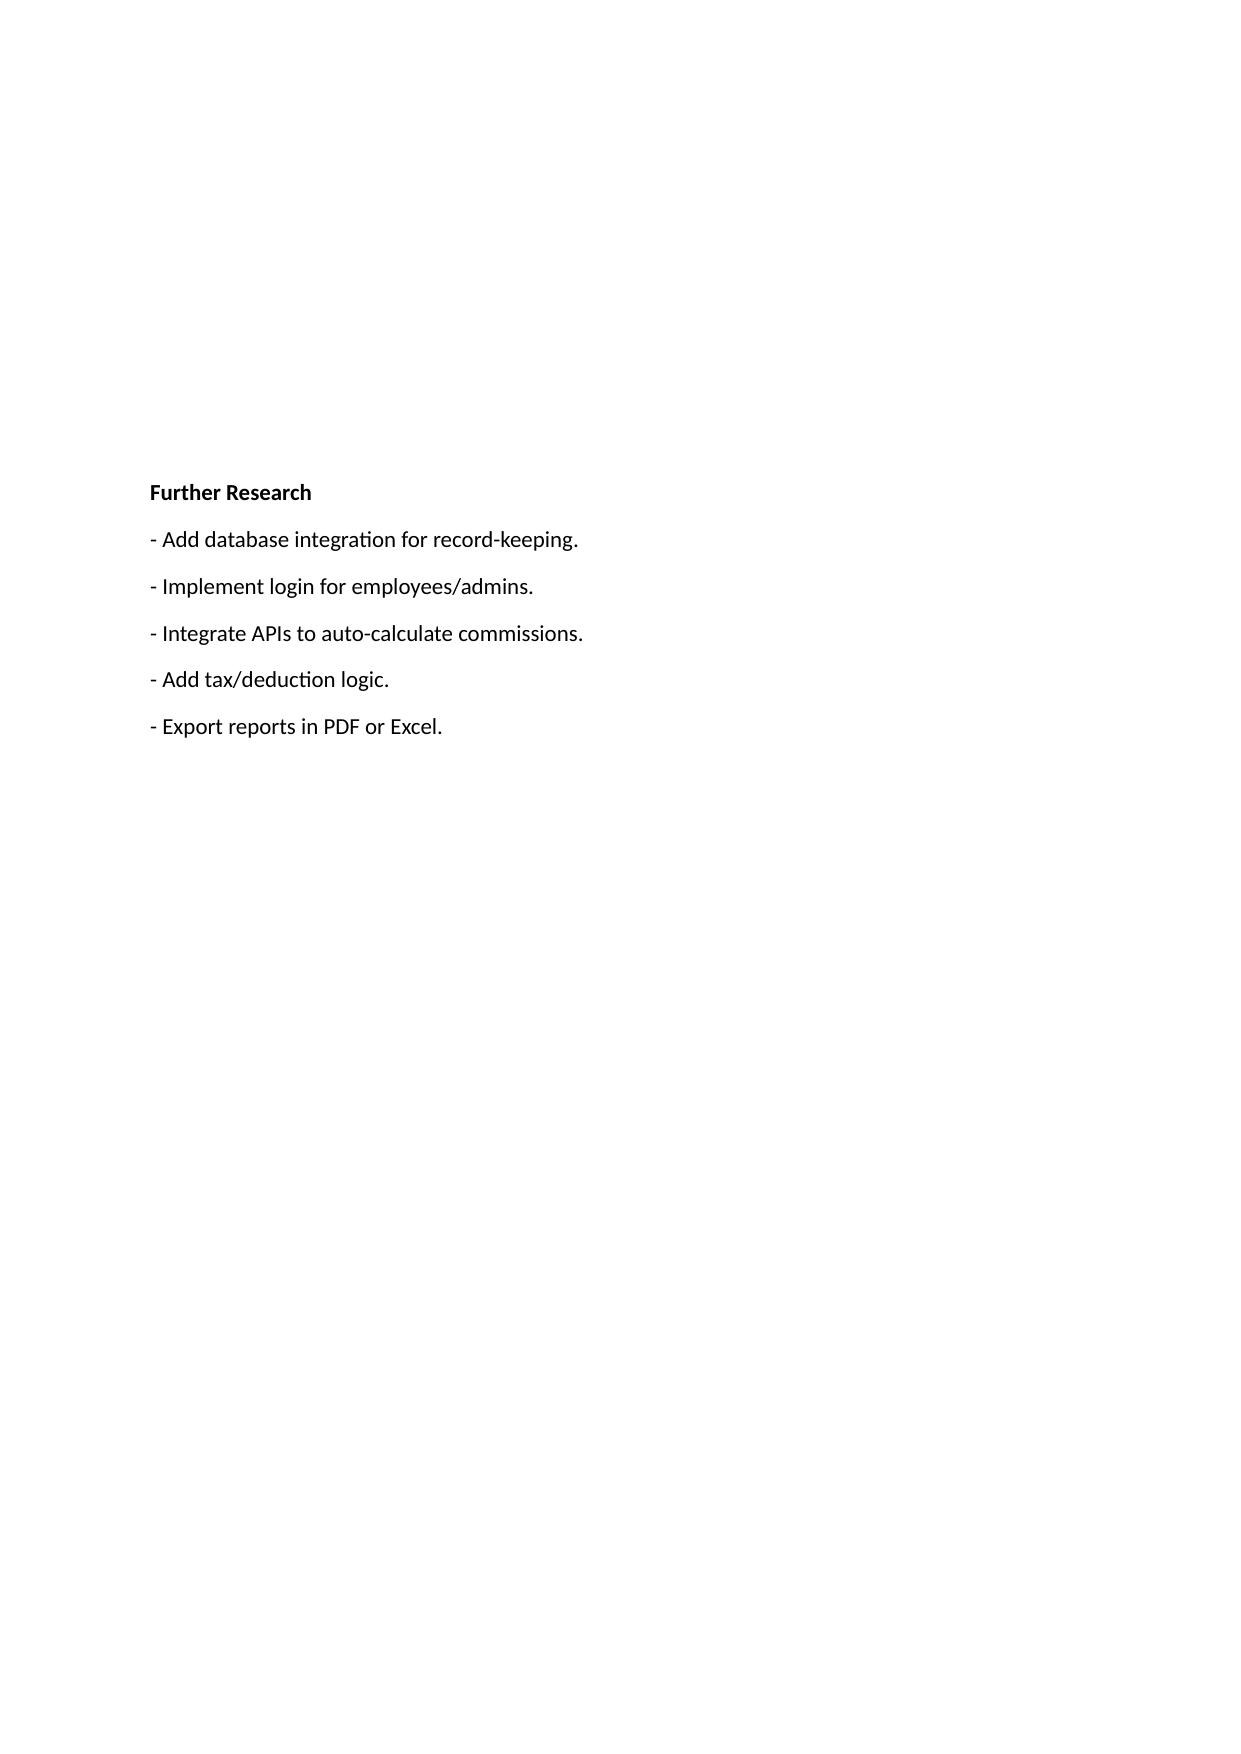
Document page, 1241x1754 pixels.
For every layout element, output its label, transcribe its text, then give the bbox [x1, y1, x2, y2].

text - Export reports in PDF or Excel. [150, 712, 1090, 741]
text - Integrate APIs to auto-calculate commissions. [150, 619, 1090, 647]
text - Add tax/deduction logic. [150, 666, 1090, 694]
text - Implement login for employees/admins. [150, 572, 1090, 600]
text - Add database integration for record-keeping. [150, 525, 1090, 553]
text Further Research [150, 478, 1090, 506]
